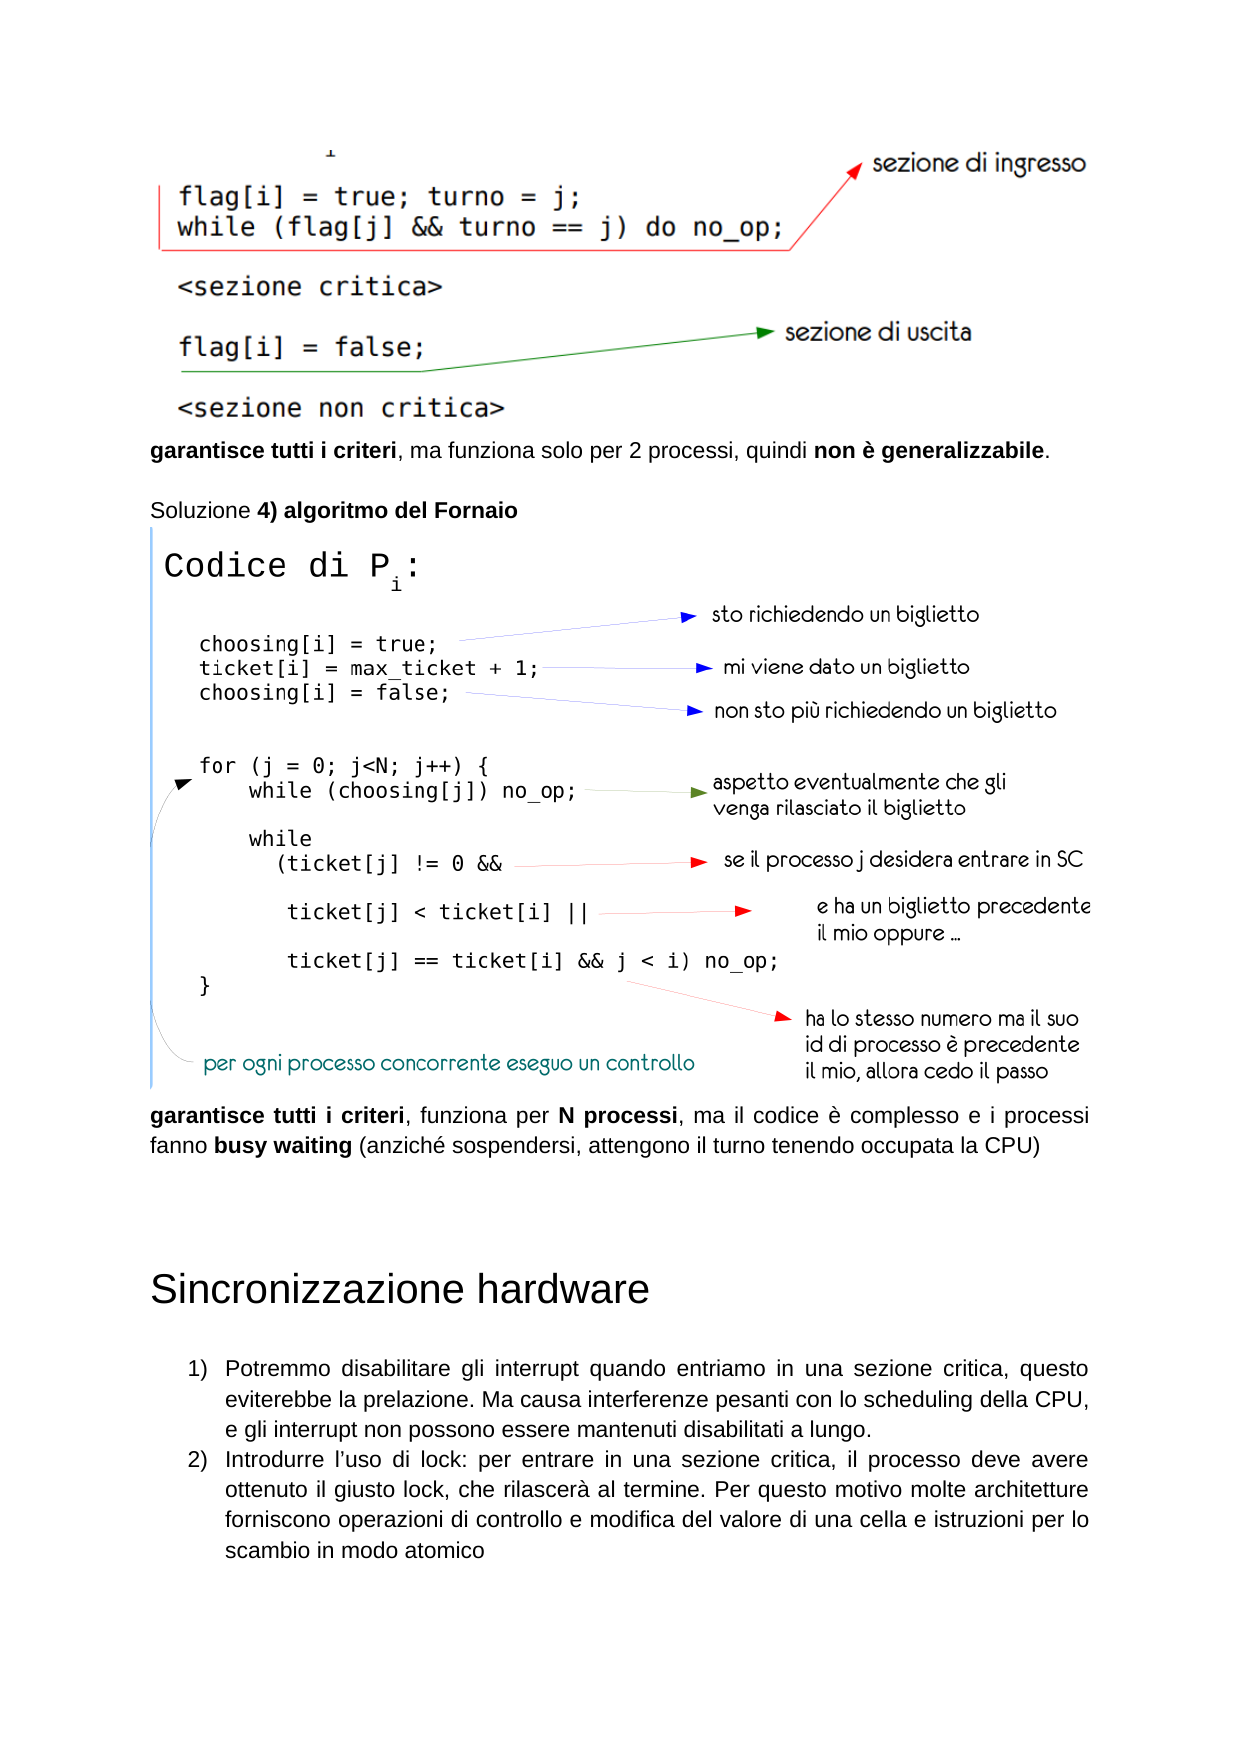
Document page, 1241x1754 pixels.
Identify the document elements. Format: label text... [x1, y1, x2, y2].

subtitle Sincronizzazione hardware [150, 1265, 1090, 1313]
picture [150, 527, 1091, 1099]
text Soluzione 4) algoritmo del Fornaio [150, 497, 1090, 524]
list Introdurre l’uso di lock: per entrare in una sezione critica, il processo deve avere ottenuto il giusto lock, che rilascerà al termine. Per questo motivo molte architetture forniscono operazioni di controllo e modifica del valore di una cella e istruzioni per lo scambio in modo atomico [187, 1446, 1090, 1563]
picture [150, 150, 1092, 433]
list Potremmo disabilitare gli interrupt quando entriamo in una sezione critica, questo eviterebbe la prelazione. Ma causa interferenze pesanti con lo scheduling della CPU, e gli interrupt non possono essere mantenuti disabilitati a lungo. [187, 1355, 1090, 1442]
text garantisce tutti i criteri, funziona per N processi, ma il codice è complesso e i processi fanno busy waiting (anziché sospendersi, attengono il turno tenendo occupata la CPU) [150, 1102, 1090, 1159]
text garantisce tutti i criteri, ma funziona solo per 2 processi, quindi non è generalizzabile. [150, 437, 1090, 463]
